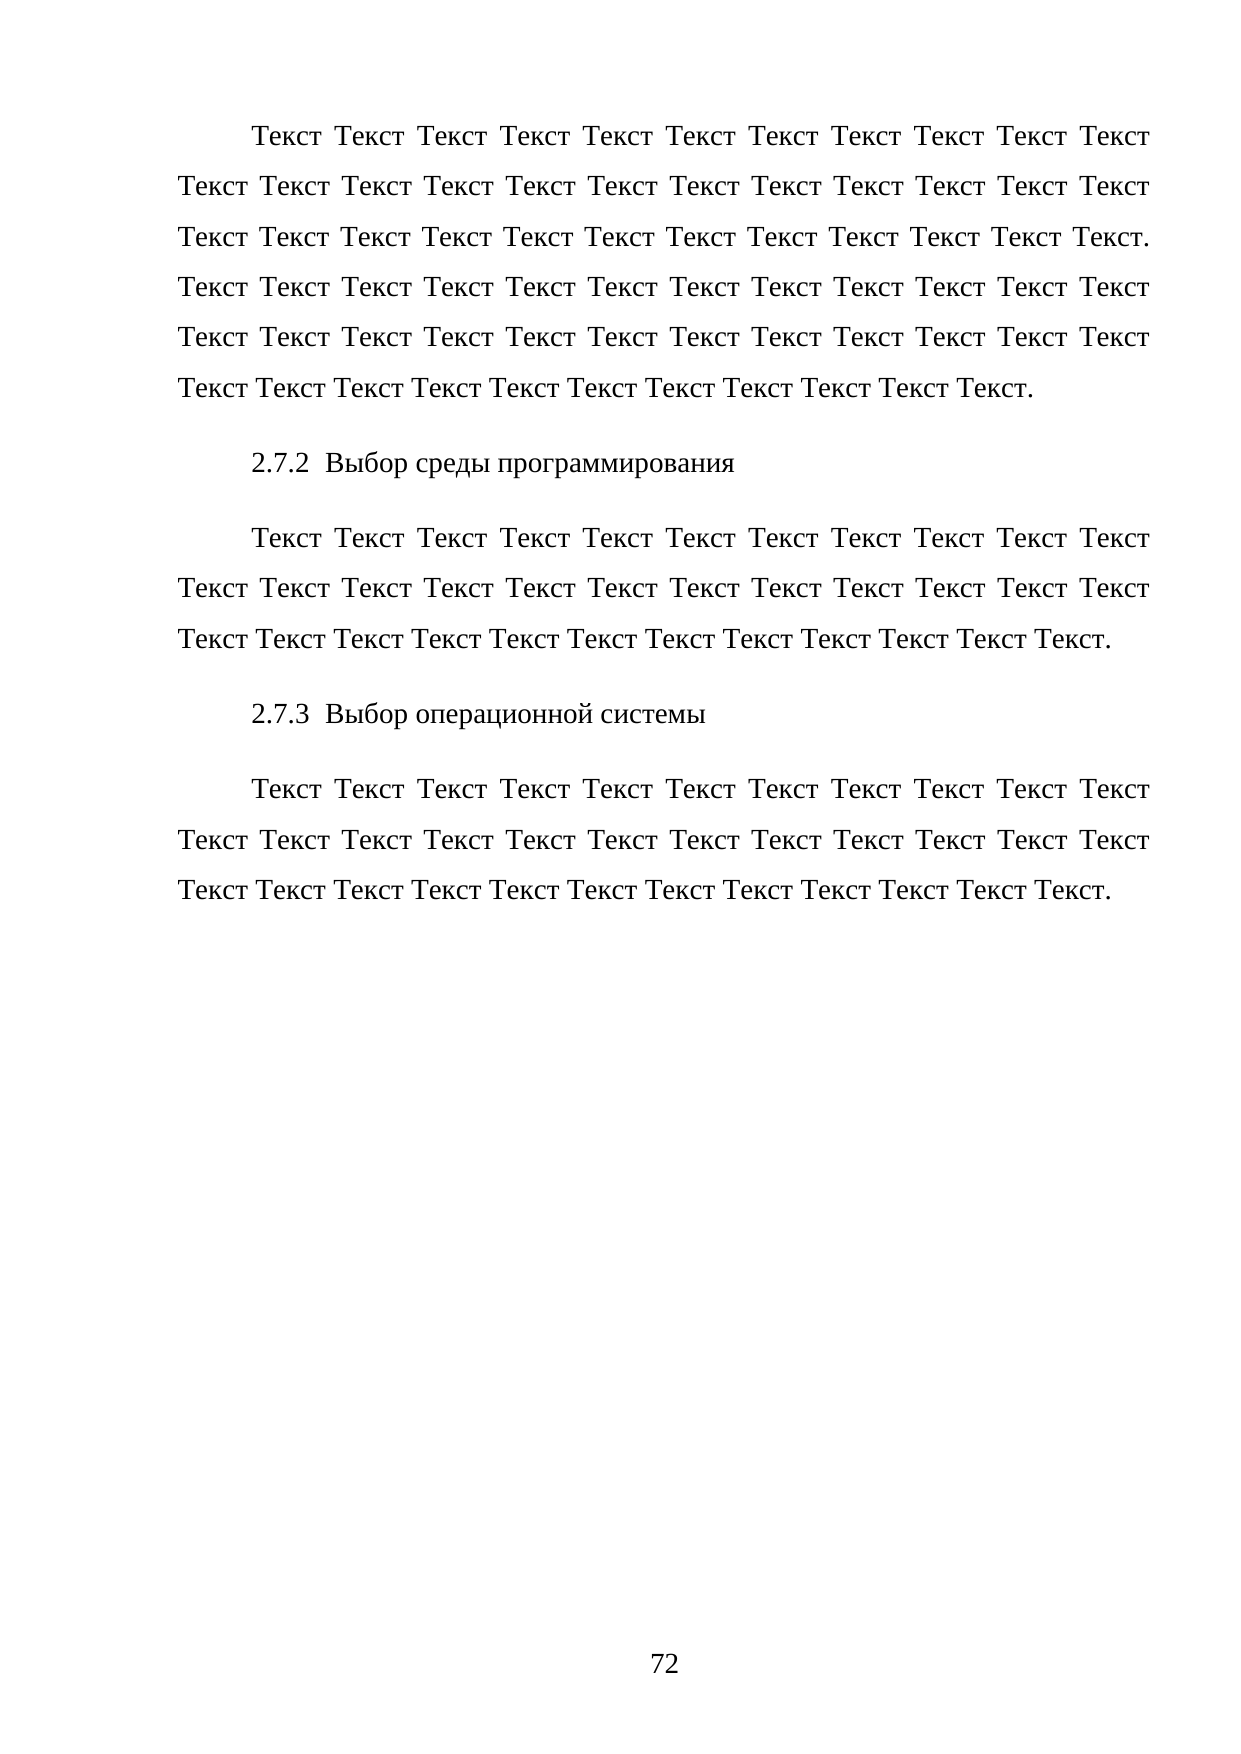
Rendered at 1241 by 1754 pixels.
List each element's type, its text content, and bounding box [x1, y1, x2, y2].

list Выбор среды программирования [251, 445, 1152, 478]
text Текст Текст Текст Текст Текст Текст Текст Текст Текст Текст Текст Текст Текст Текст Текст Текст Текст Текст Текст Текст Текст Текст Текст Текст Текст Текст Текст Текст Текст Текст Текст Текст Текст Текст Текст. Текст Текст Текст Текст Текст Текст Текст Текст Текст Текст Текст Текст Текст Текст Текст Текст Текст Текст Текст Текст Текст Текст Текст Текст Текст Текст Текст Текст Текст Текст Текст Текст Текст Текст Текст. [177, 118, 1152, 403]
text Выбор операционной системы [251, 696, 1152, 730]
